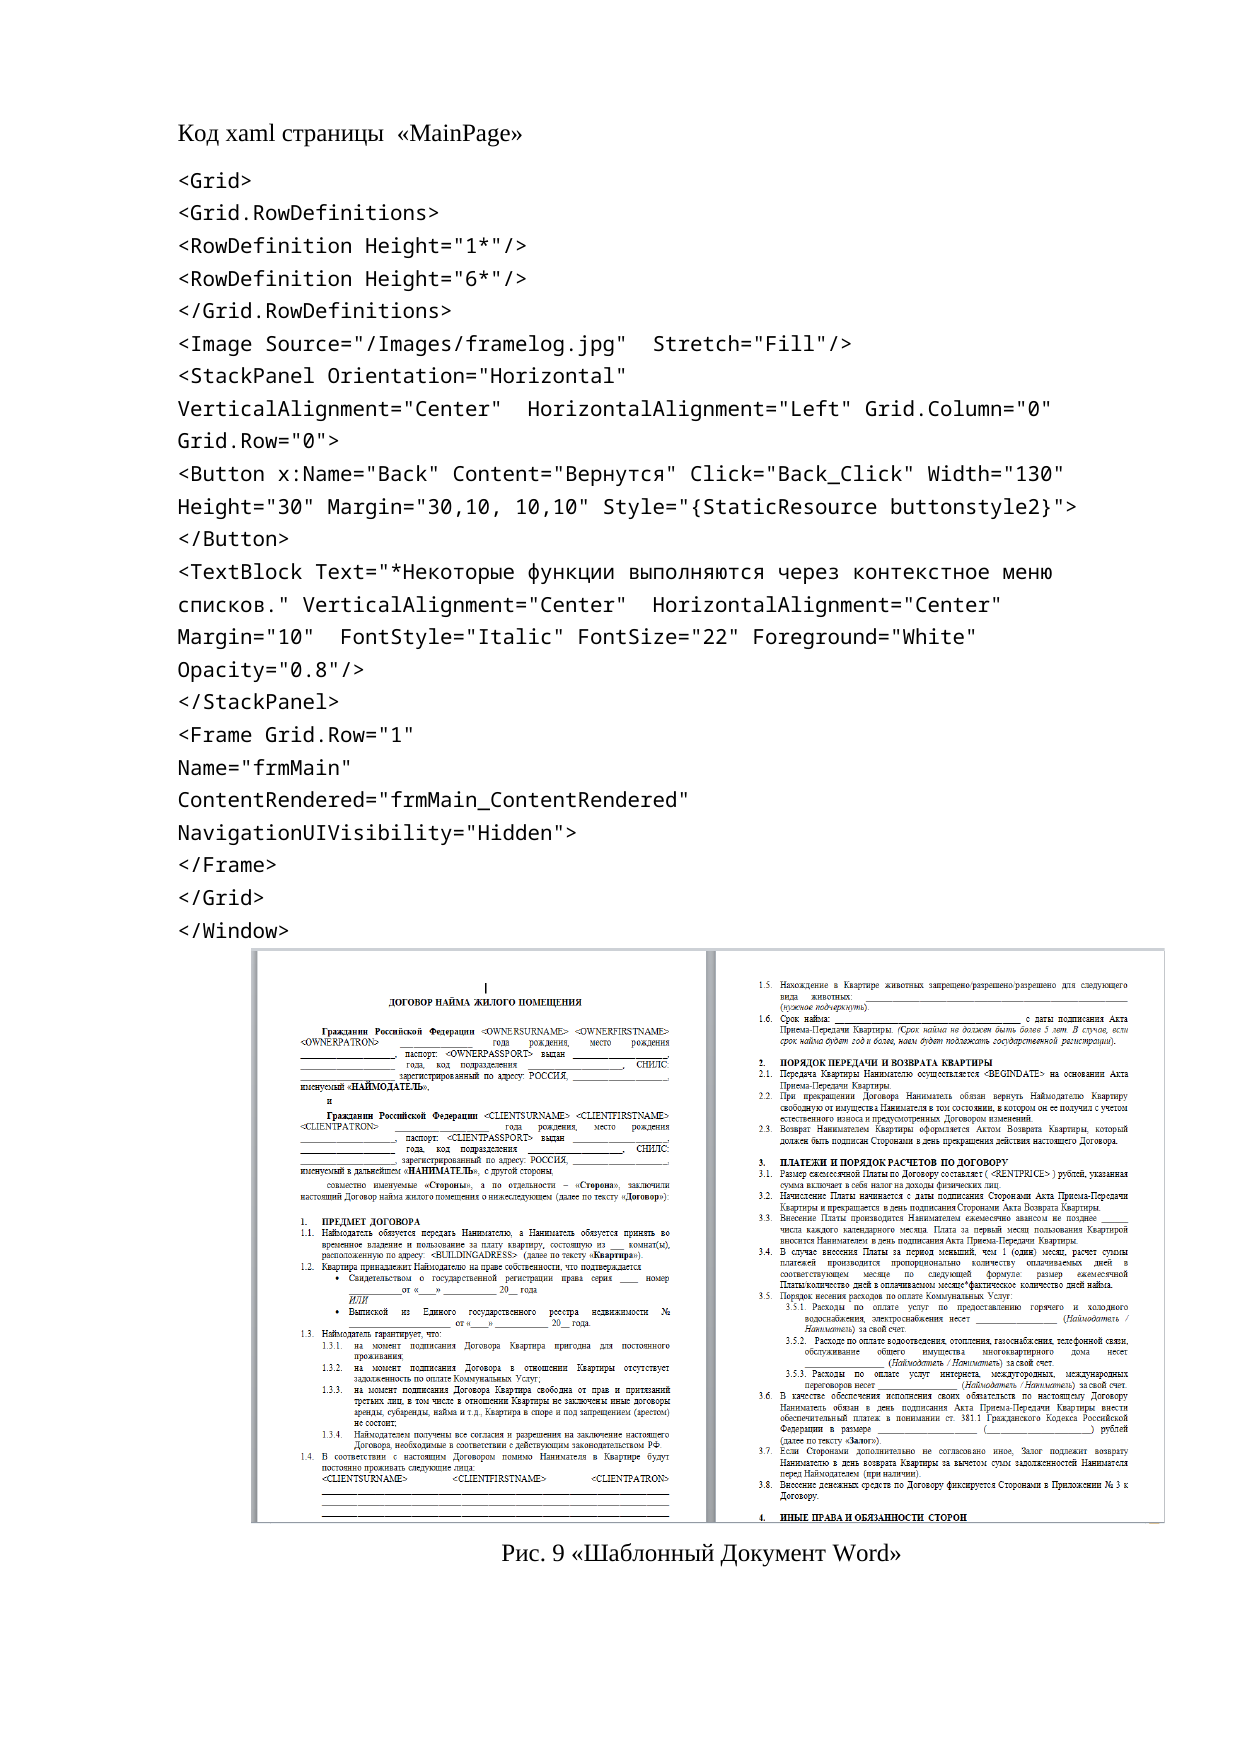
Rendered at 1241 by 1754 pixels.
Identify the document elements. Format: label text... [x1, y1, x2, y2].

text Код xaml страницы «MainPage» [177, 118, 1152, 147]
text <StackPanel Orientation="Horizontal" [177, 361, 1152, 390]
text </Grid.RowDefinitions> [177, 296, 1152, 325]
text </Frame> [177, 851, 1152, 879]
text </Window> [177, 916, 1152, 944]
text <TextBlock Text="*Некоторые функции выполняются через контекстное меню списков." VerticalAlignment="Center" HorizontalAlignment="Center" Margin="10" FontStyle="Italic" FontSize="22" Foreground="White" Opacity="0.8"/> [177, 557, 1152, 683]
text <Frame Grid.Row="1" [177, 720, 1152, 748]
text </StackPanel> [177, 687, 1152, 716]
text <Button x:Name="Back" Content="Вернутся" Click="Back_Click" Width="130" Height="30" Margin="30,10, 10,10" Style="{StaticResource buttonstyle2}"> </Button> [177, 459, 1152, 553]
text <Image Source="/Images/framelog.jpg" Stretch="Fill"/> [177, 329, 1152, 357]
text <Grid> [177, 166, 1152, 194]
text </Grid> [177, 883, 1152, 912]
text Рис. 9 «Шаблонный Документ Word» [177, 1538, 1152, 1566]
picture [251, 948, 1165, 1524]
text Name="frmMain" [177, 753, 1152, 781]
text <Grid.RowDefinitions> [177, 198, 1152, 227]
text NavigationUIVisibility="Hidden"> [177, 818, 1152, 846]
text ContentRendered="frmMain_ContentRendered" [177, 785, 1152, 814]
text VerticalAlignment="Center" HorizontalAlignment="Left" Grid.Column="0" Grid.Row="0"> [177, 394, 1152, 455]
text <RowDefinition Height="6*"/> [177, 264, 1152, 292]
text <RowDefinition Height="1*"/> [177, 231, 1152, 259]
